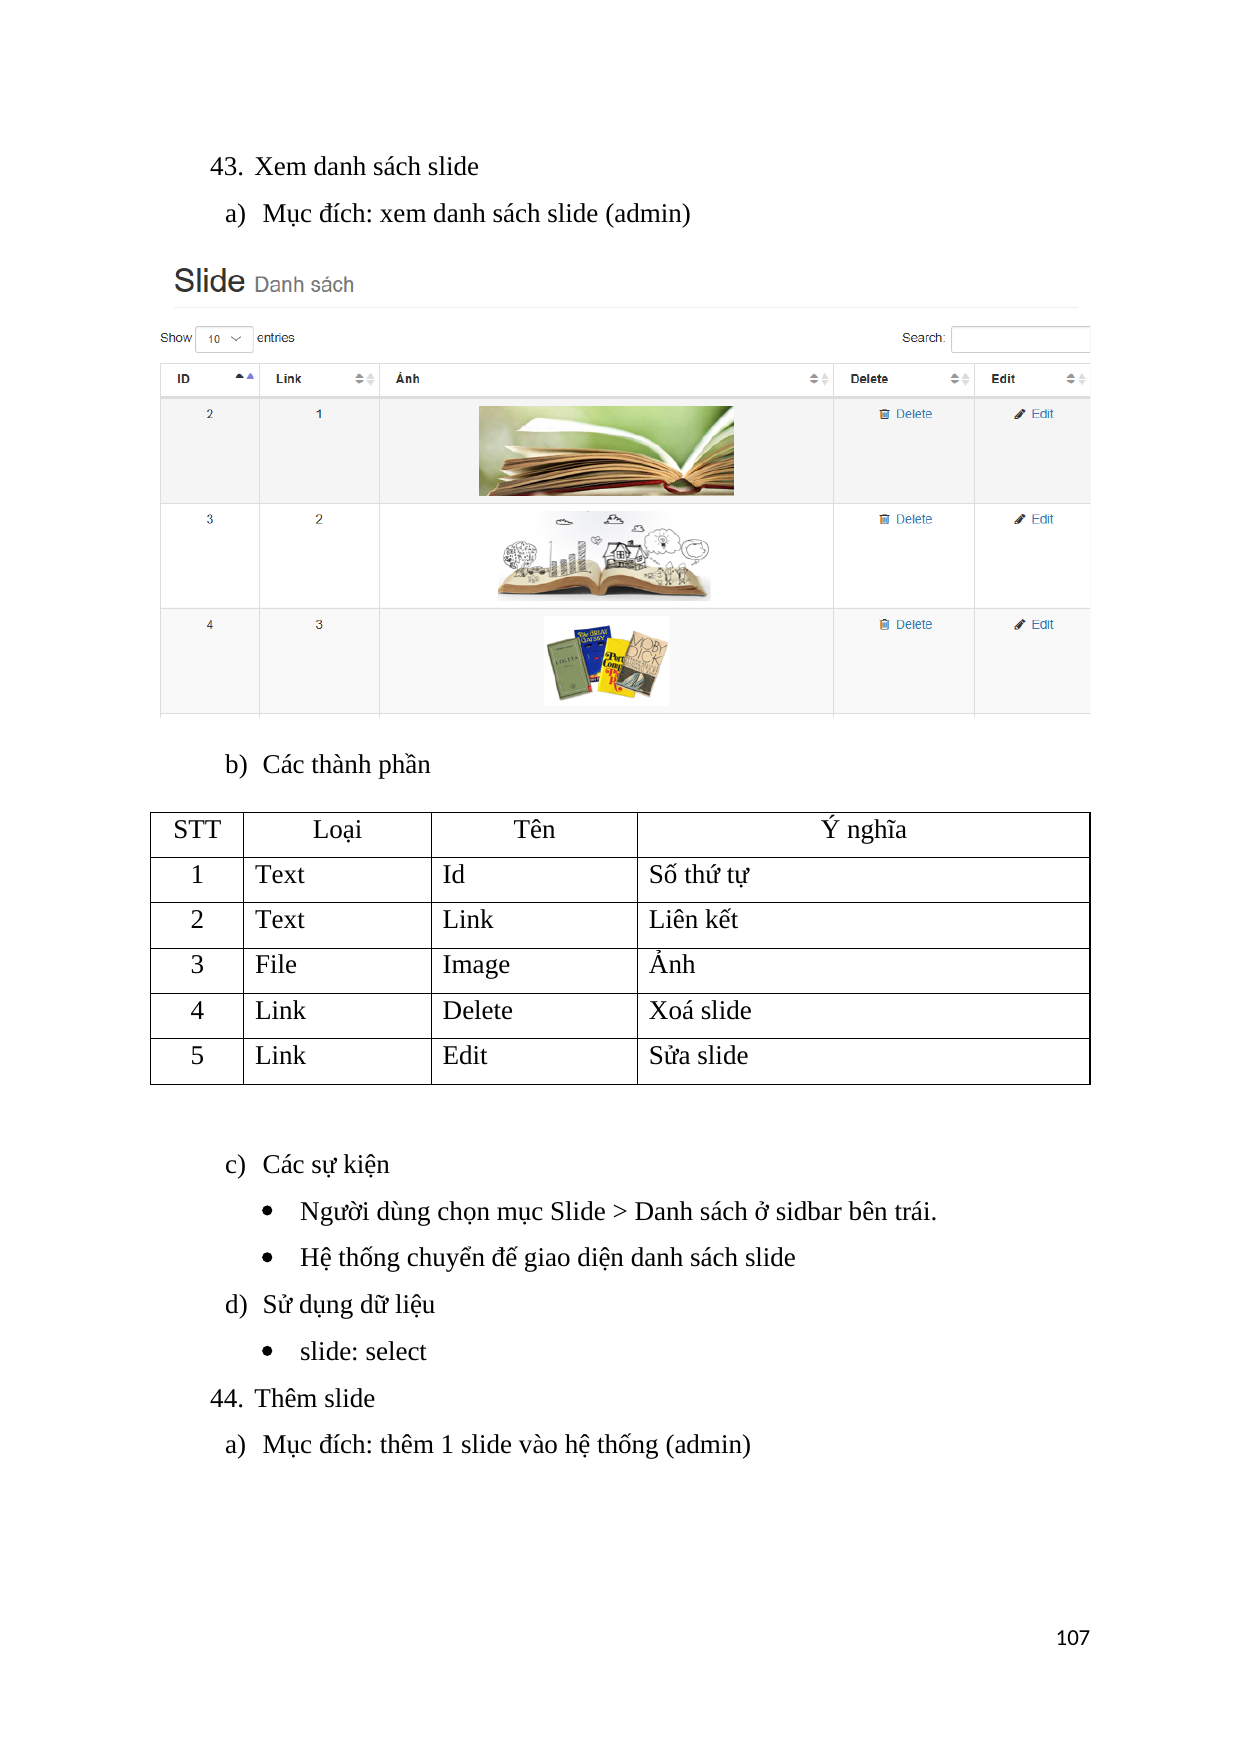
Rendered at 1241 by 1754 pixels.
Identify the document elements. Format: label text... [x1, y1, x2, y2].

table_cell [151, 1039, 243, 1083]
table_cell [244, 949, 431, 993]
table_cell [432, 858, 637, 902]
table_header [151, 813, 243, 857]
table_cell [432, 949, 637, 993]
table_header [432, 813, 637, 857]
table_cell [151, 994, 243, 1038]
list Sử dụng dữ liệu [225, 1288, 1090, 1319]
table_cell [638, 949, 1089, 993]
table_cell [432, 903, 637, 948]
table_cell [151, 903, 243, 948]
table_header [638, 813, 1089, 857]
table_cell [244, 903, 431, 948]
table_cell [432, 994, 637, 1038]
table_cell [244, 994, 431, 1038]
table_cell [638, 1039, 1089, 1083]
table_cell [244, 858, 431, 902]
list Thêm slide [210, 1382, 1090, 1413]
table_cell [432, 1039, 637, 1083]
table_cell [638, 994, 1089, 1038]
list Các thành phần [225, 748, 1090, 779]
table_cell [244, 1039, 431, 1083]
list Người dùng chọn mục Slide > Danh sách ở sidbar bên trái. [262, 1194, 1090, 1226]
list Mục đích: xem danh sách slide (admin) [225, 197, 1090, 228]
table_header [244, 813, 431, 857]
list Các sự kiện [225, 1148, 1090, 1179]
list slide: select [262, 1335, 1090, 1366]
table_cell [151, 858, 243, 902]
list Xem danh sách slide [210, 150, 1090, 181]
list Mục đích: thêm 1 slide vào hệ thống (admin) [225, 1428, 1090, 1460]
list Hệ thống chuyển đế giao diện danh sách slide [262, 1241, 1090, 1273]
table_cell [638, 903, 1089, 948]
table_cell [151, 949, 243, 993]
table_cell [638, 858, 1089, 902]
picture [150, 260, 1091, 718]
